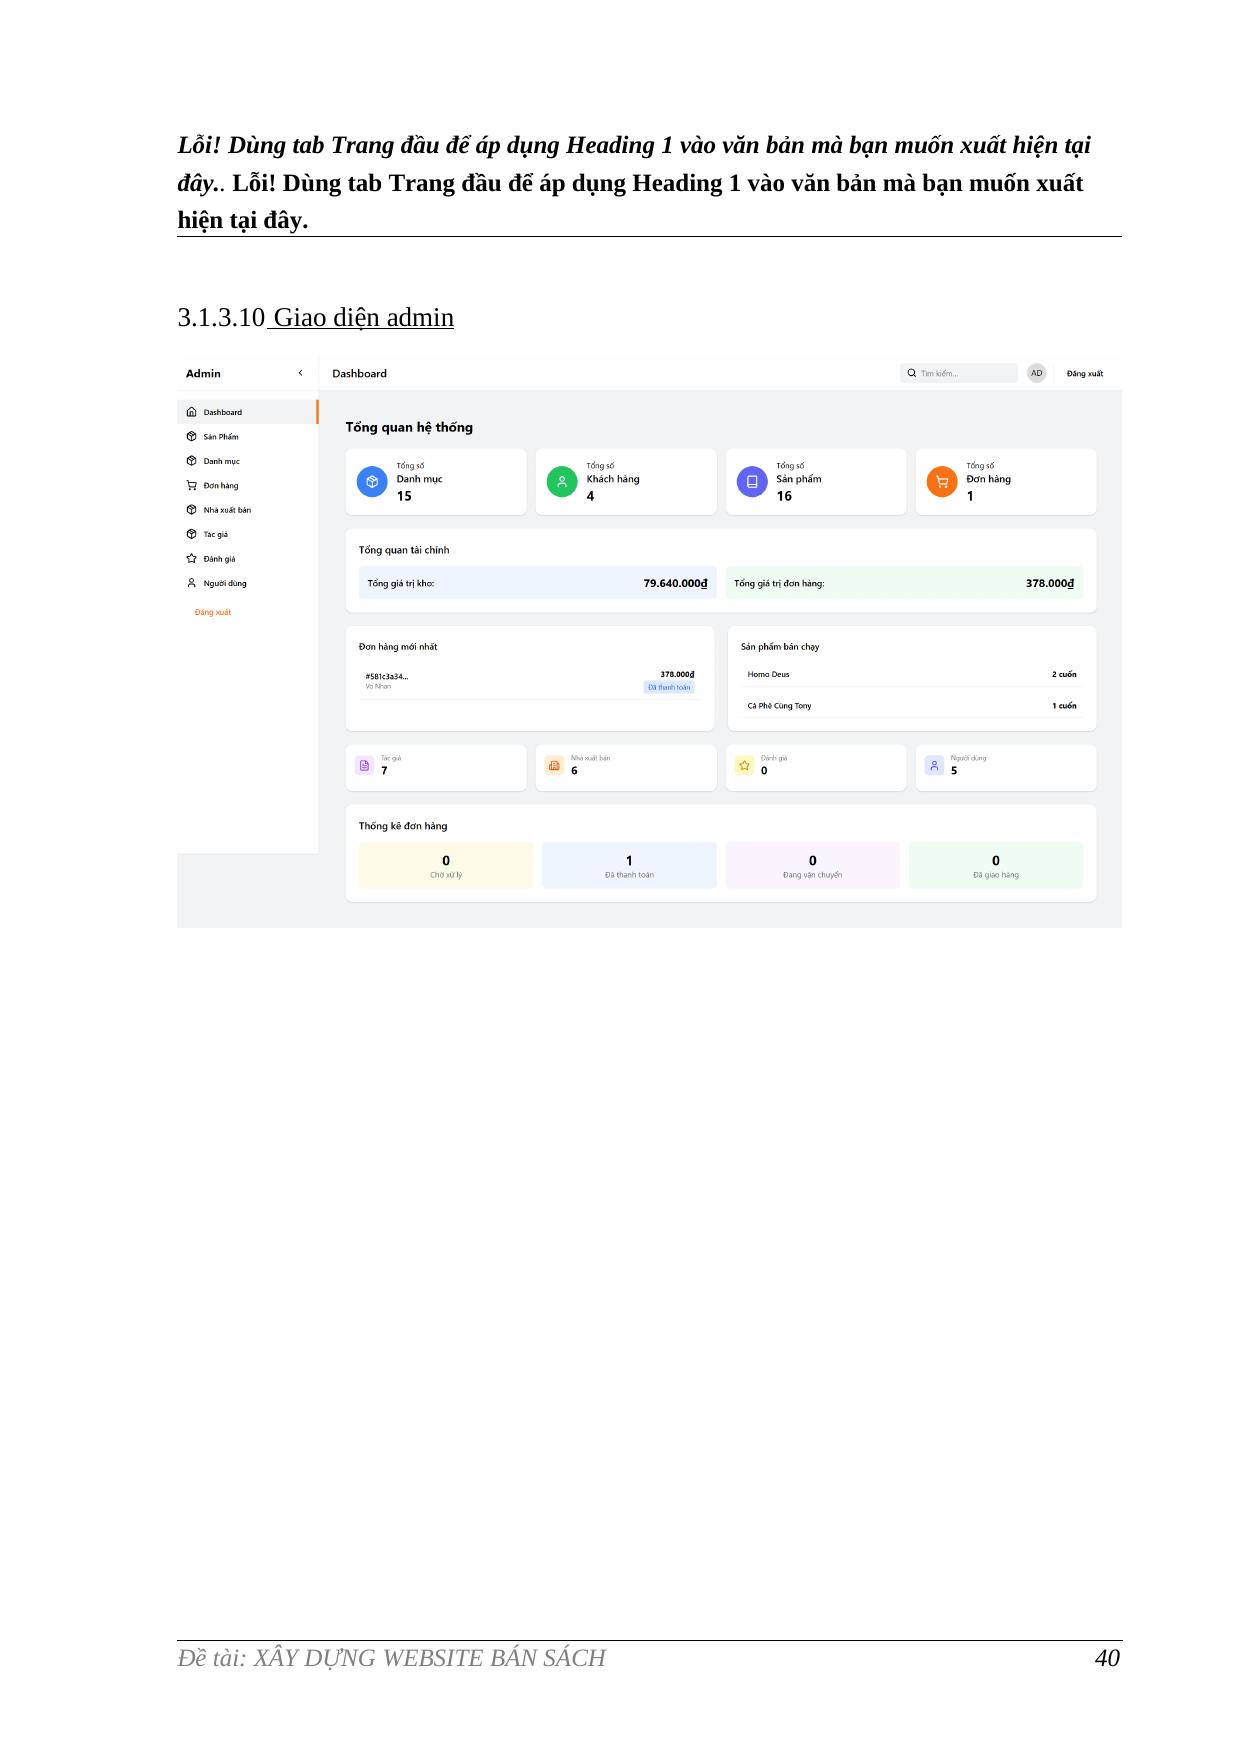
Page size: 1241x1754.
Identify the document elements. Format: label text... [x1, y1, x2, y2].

subtitle Giao diện admin [177, 301, 1122, 332]
picture [177, 355, 1123, 928]
